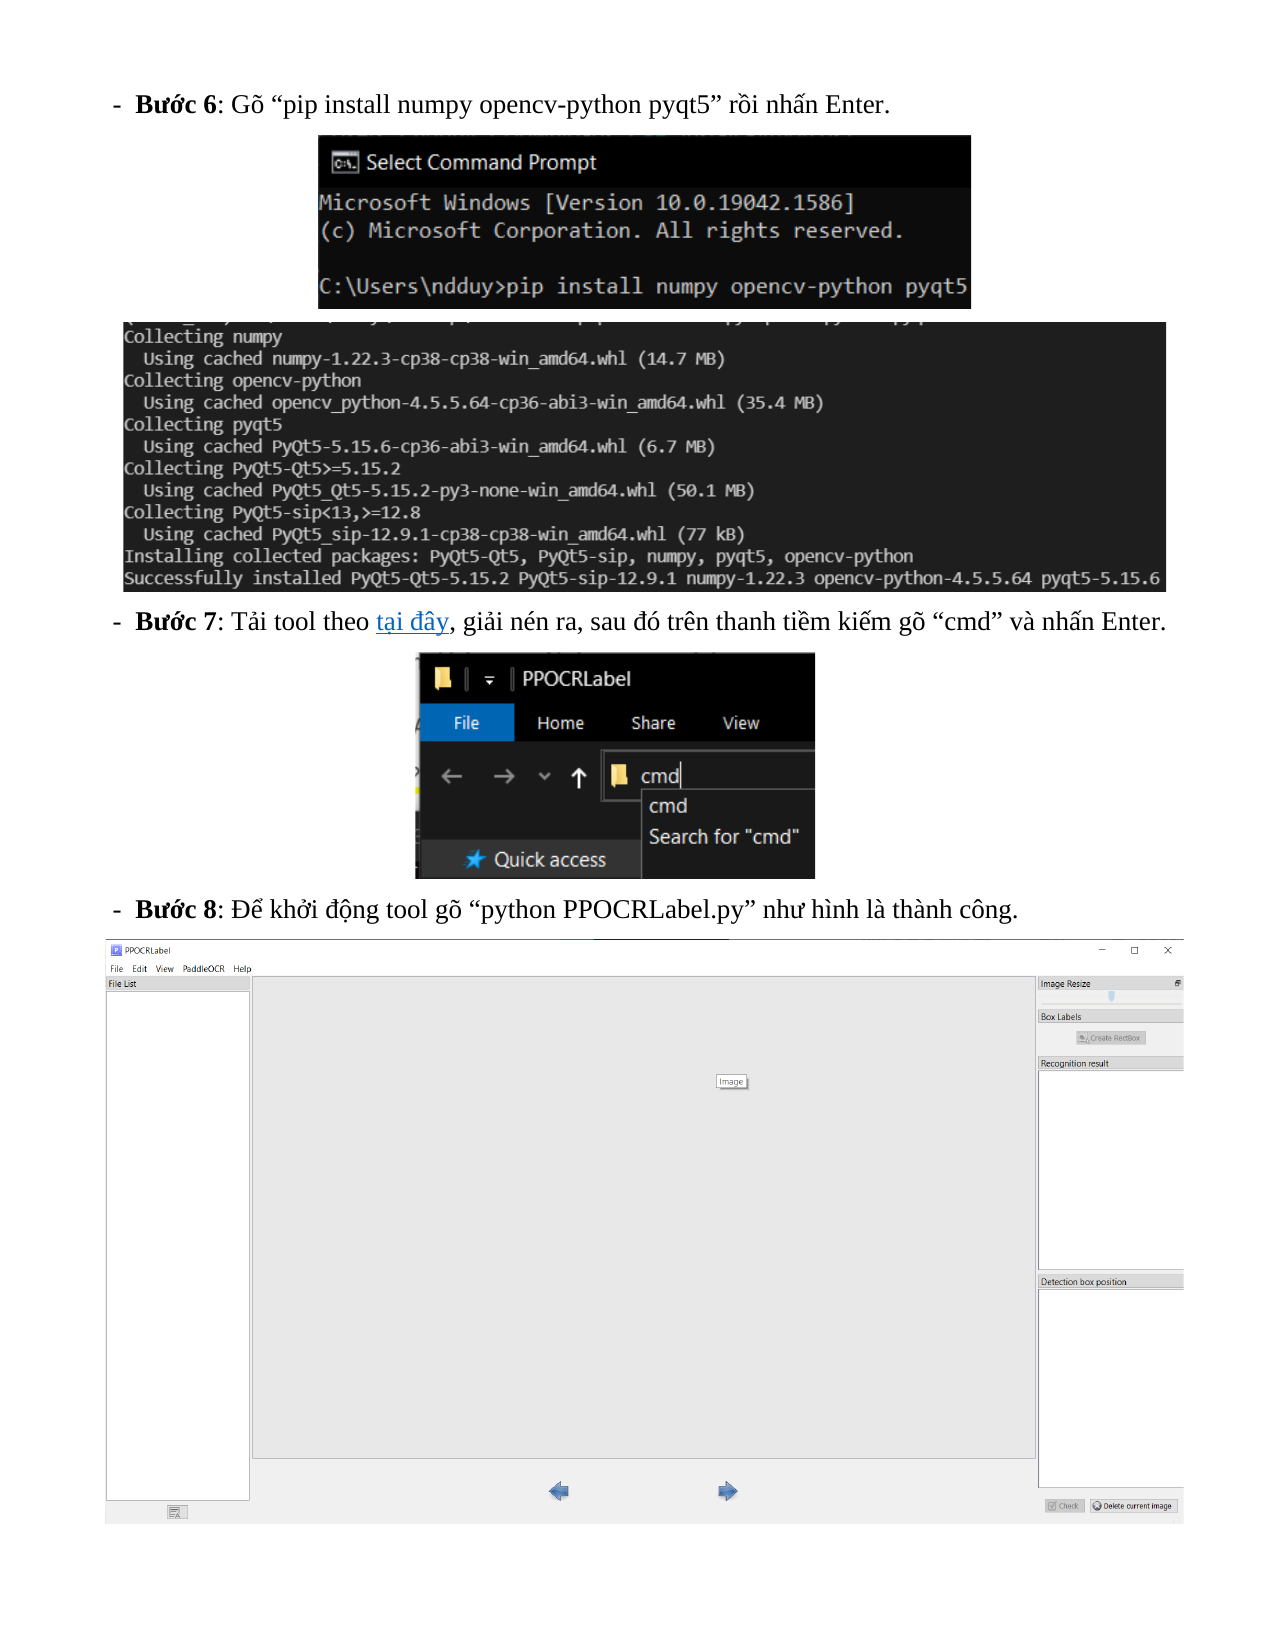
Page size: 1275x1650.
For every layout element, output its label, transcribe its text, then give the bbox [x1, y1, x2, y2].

picture [415, 652, 816, 879]
list Bước 7: Tải tool theo tại đây, giải nén ra, sau đó trên thanh tiềm kiếm gõ “cmd” và nhấn Enter. [112, 605, 1184, 637]
list Bước 8: Để khởi động tool gõ “python PPOCRLabel.py” như hình là thành công. [112, 893, 1184, 924]
list Bước 6: Gõ “pip install numpy opencv-python pyqt5” rồi nhấn Enter. [112, 89, 1184, 120]
picture [123, 322, 1167, 592]
picture [105, 939, 1184, 1524]
picture [318, 135, 972, 309]
